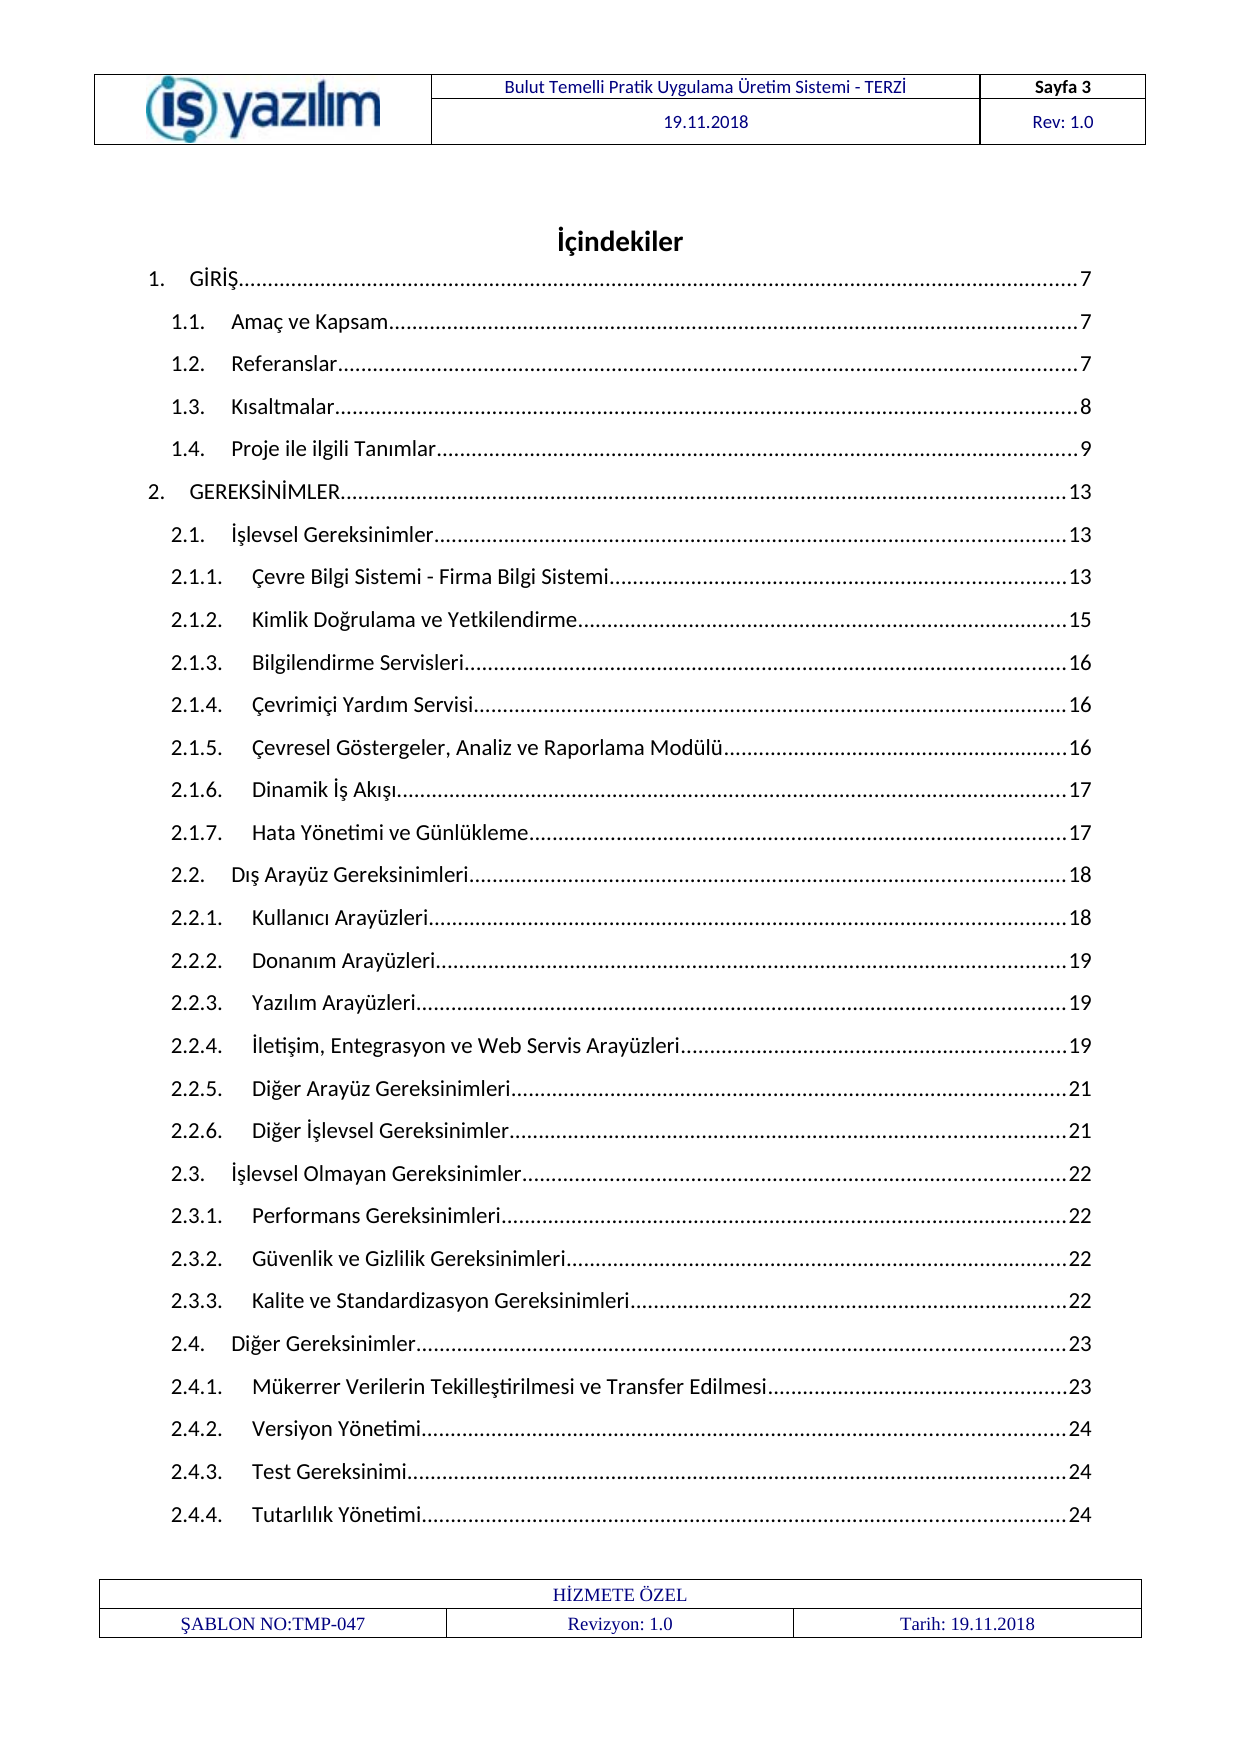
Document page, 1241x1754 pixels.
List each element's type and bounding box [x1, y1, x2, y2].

picture [146, 75, 380, 143]
